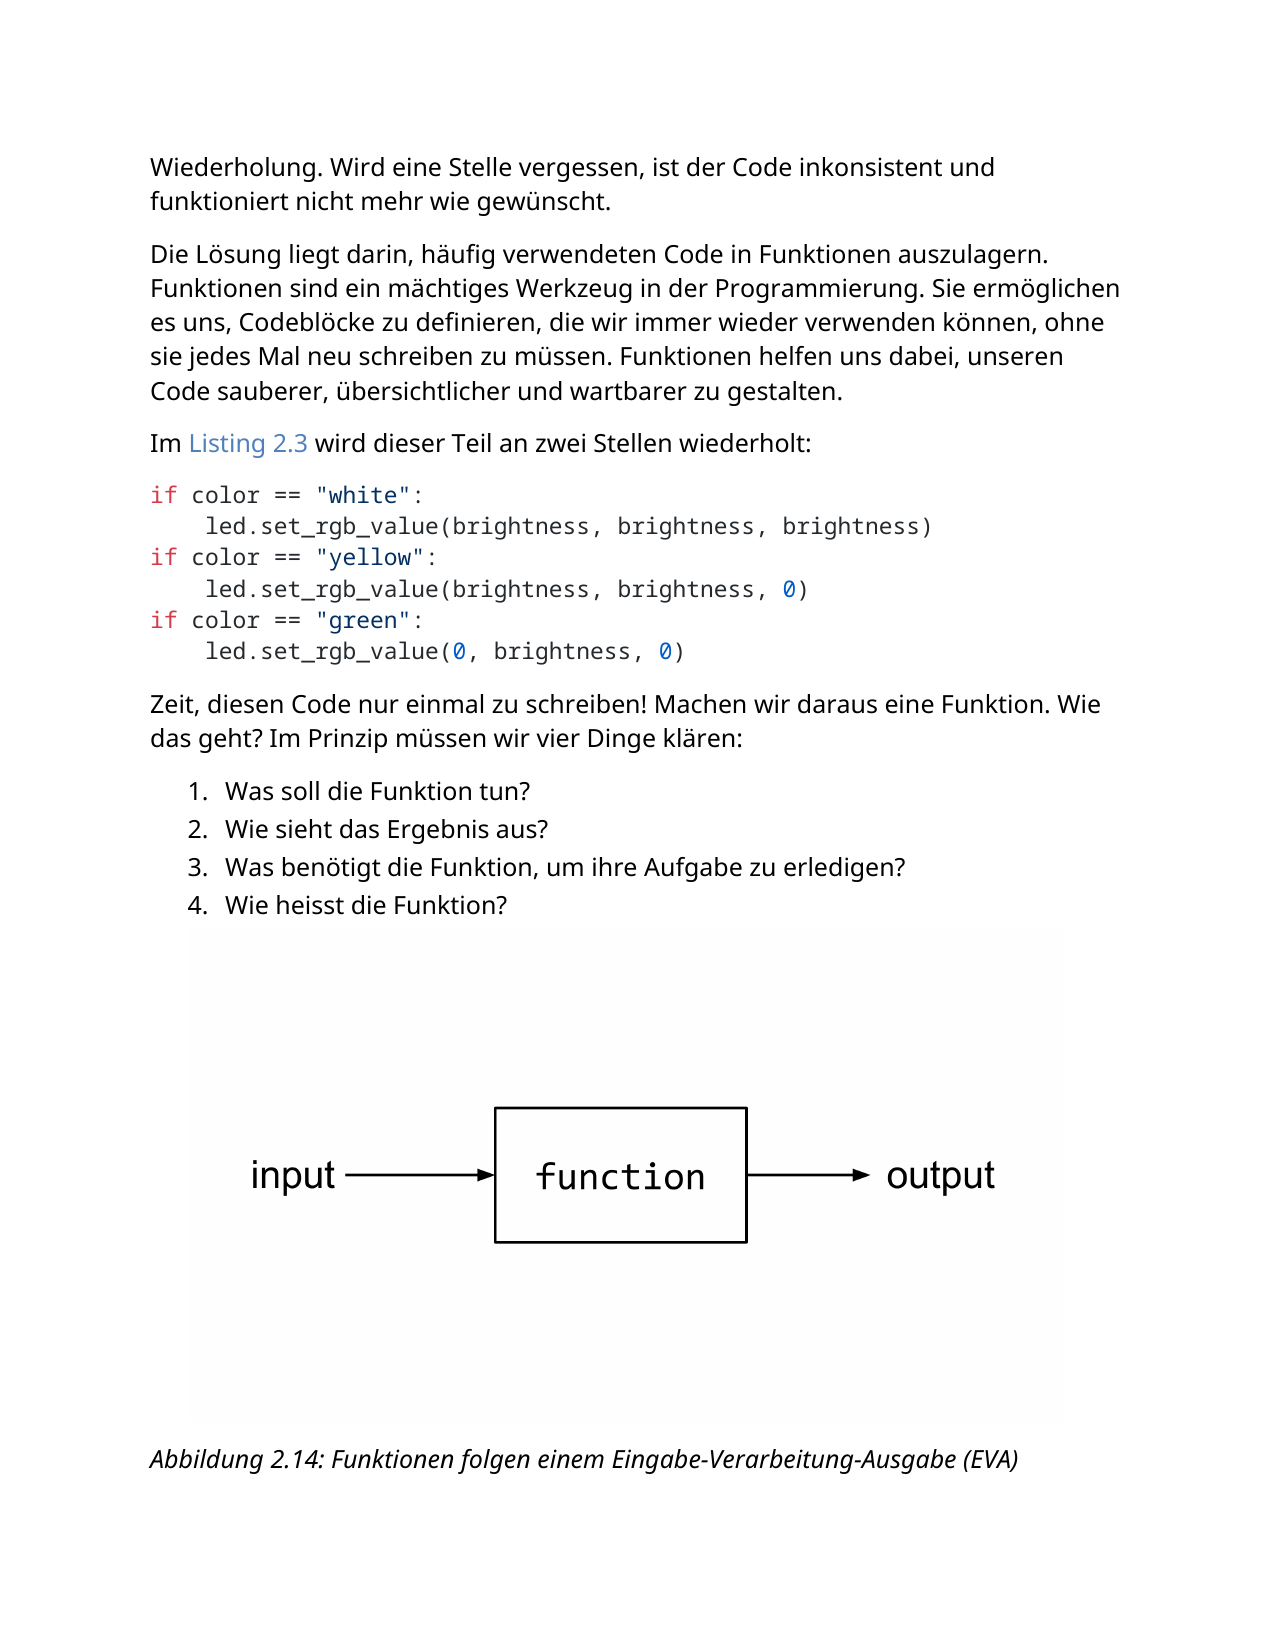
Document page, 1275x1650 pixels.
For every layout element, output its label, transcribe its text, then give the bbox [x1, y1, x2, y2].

list Wie sieht das Ergebnis aus? [187, 812, 1125, 846]
text Im Listing 2.3 wird dieser Teil an zwei Stellen wiederholt: [150, 426, 1125, 460]
list Wie heisst die Funktion? [187, 887, 1125, 921]
picture [188, 928, 1064, 1422]
text if color == "white": led.set_rgb_value(brightness, brightness, brightness) if color == "yellow": led.set_rgb_value(brightness, brightness, 0) if color == "green": led.set_rgb_value(0, brightness, 0) [150, 479, 1125, 666]
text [150, 150, 1125, 218]
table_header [139, 925, 1114, 1476]
text Die Lösung liegt darin, häufig verwendeten Code in Funktionen auszulagern. Funktionen sind ein mächtiges Werkzeug in der Programmierung. Sie ermöglichen es uns, Codeblöcke zu definieren, die wir immer wieder verwenden können, ohne sie jedes Mal neu schreiben zu müssen. Funktionen helfen uns dabei, unseren Code sauberer, übersichtlicher und wartbarer zu gestalten. [150, 237, 1125, 407]
list Was soll die Funktion tun? [187, 774, 1125, 808]
text Zeit, diesen Code nur einmal zu schreiben! Machen wir daraus eine Funktion. Wie das geht? Im Prinzip müssen wir vier Dinge klären: [150, 687, 1125, 755]
list Was benötigt die Funktion, um ihre Aufgabe zu erledigen? [187, 849, 1125, 884]
